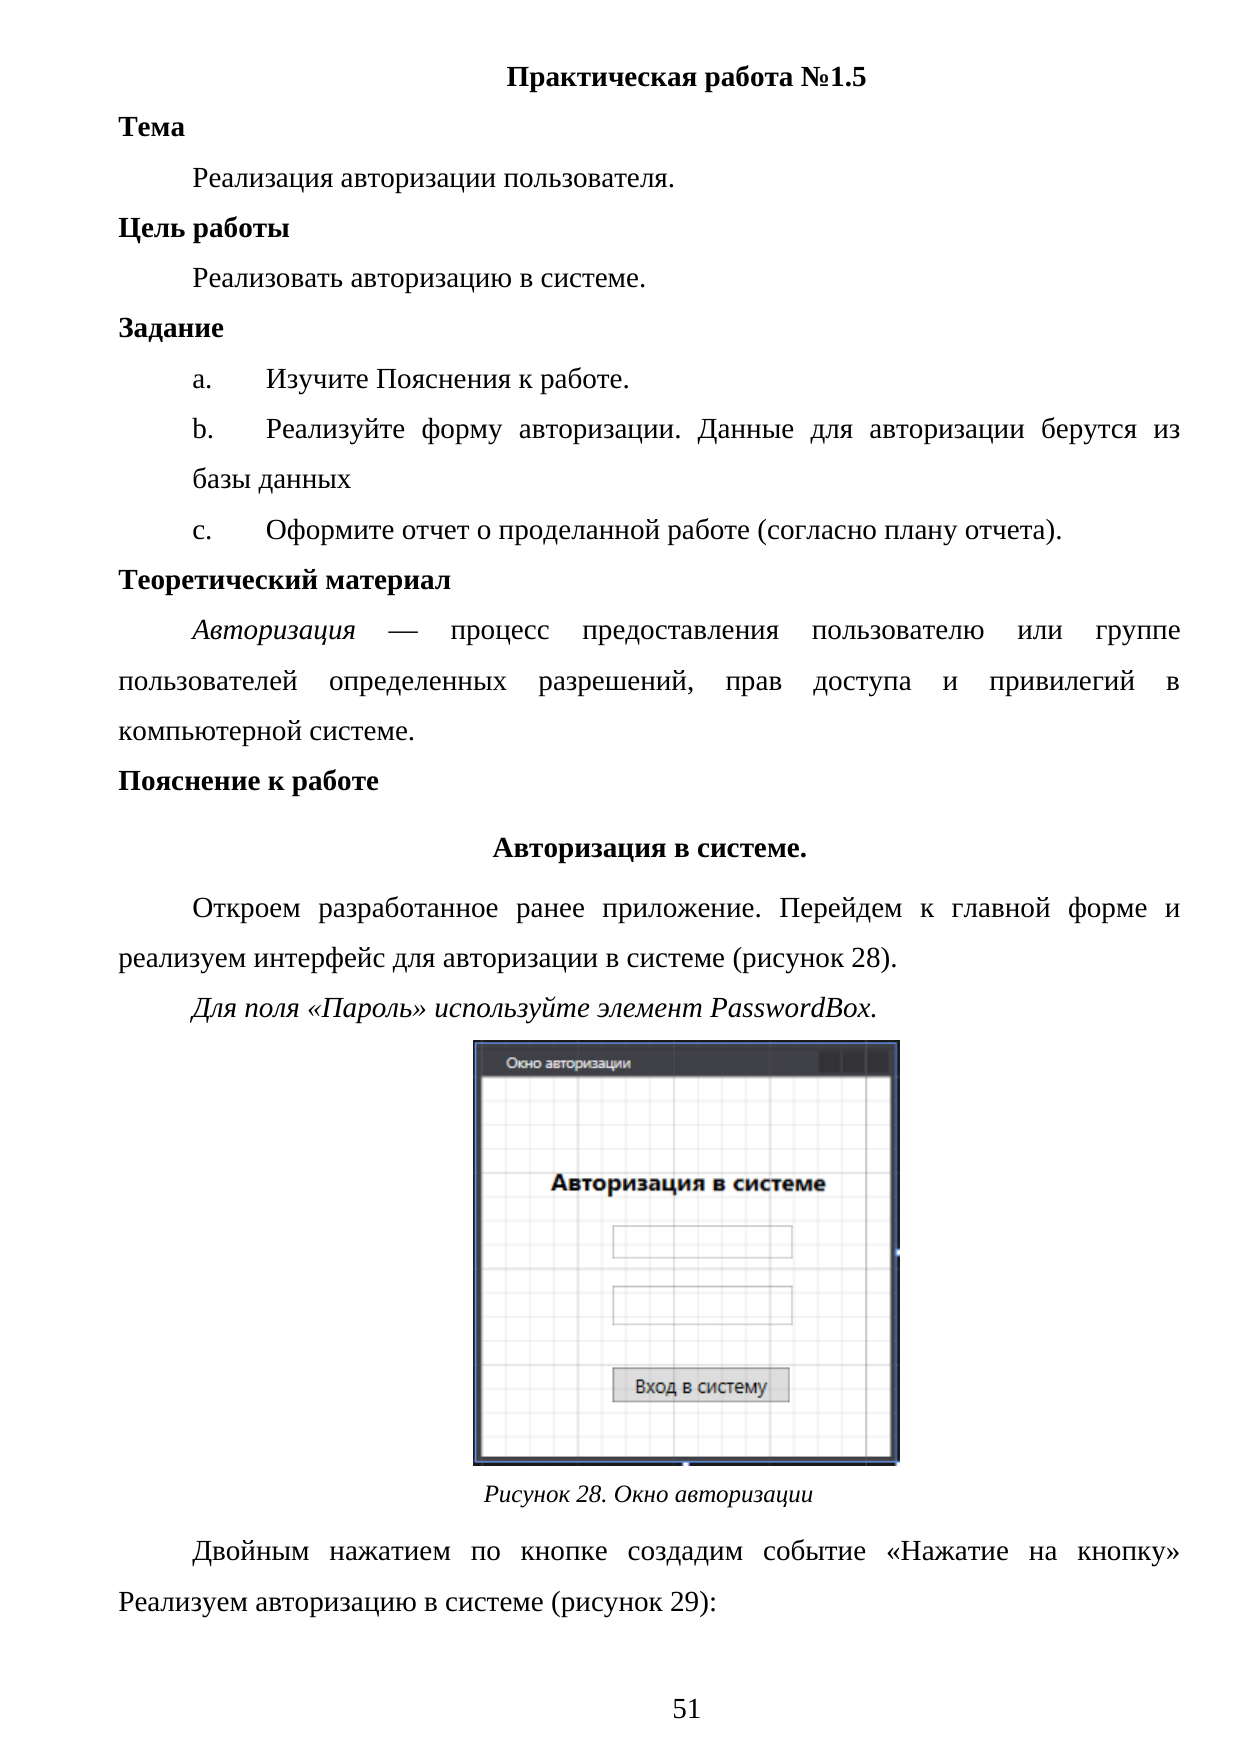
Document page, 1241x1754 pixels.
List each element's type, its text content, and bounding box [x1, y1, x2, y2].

list Реализуйте форму авторизации. Данные для авторизации берутся из базы данных [192, 411, 1181, 495]
text Откроем разработанное ранее приложение. Перейдем к главной форме и реализуем интерфейс для авторизации в системе (рисунок 28). [118, 890, 1181, 974]
text Цель работы [118, 210, 1181, 243]
text Практическая работа №1.5 [118, 59, 1181, 93]
text Реализация авторизации пользователя. [118, 160, 1181, 193]
text Тема [118, 109, 1181, 143]
text Авторизация в системе. [118, 830, 1181, 864]
text Реализовать авторизацию в системе. [118, 260, 1181, 294]
text Для поля «Пароль» используйте элемент PasswordBox. [118, 990, 1181, 1024]
text Задание [118, 311, 1181, 344]
picture [473, 1040, 900, 1466]
text Двойным нажатием по кнопке создадим событие «Нажатие на кнопку» Реализуем авторизацию в системе (рисунок 29): [118, 1533, 1181, 1617]
text Пояснение к работе [118, 763, 1181, 797]
list Изучите Пояснения к работе. [192, 361, 1181, 394]
list Оформите отчет о проделанной работе (согласно плану отчета). [192, 512, 1181, 545]
text Авторизация — процесс предоставления пользователю или группе пользователей определенных разрешений, прав доступа и привилегий в компьютерной системе. [118, 612, 1181, 747]
text Рисунок 28. Окно авторизации [118, 1479, 1181, 1508]
text Теоретический материал [118, 562, 1181, 596]
